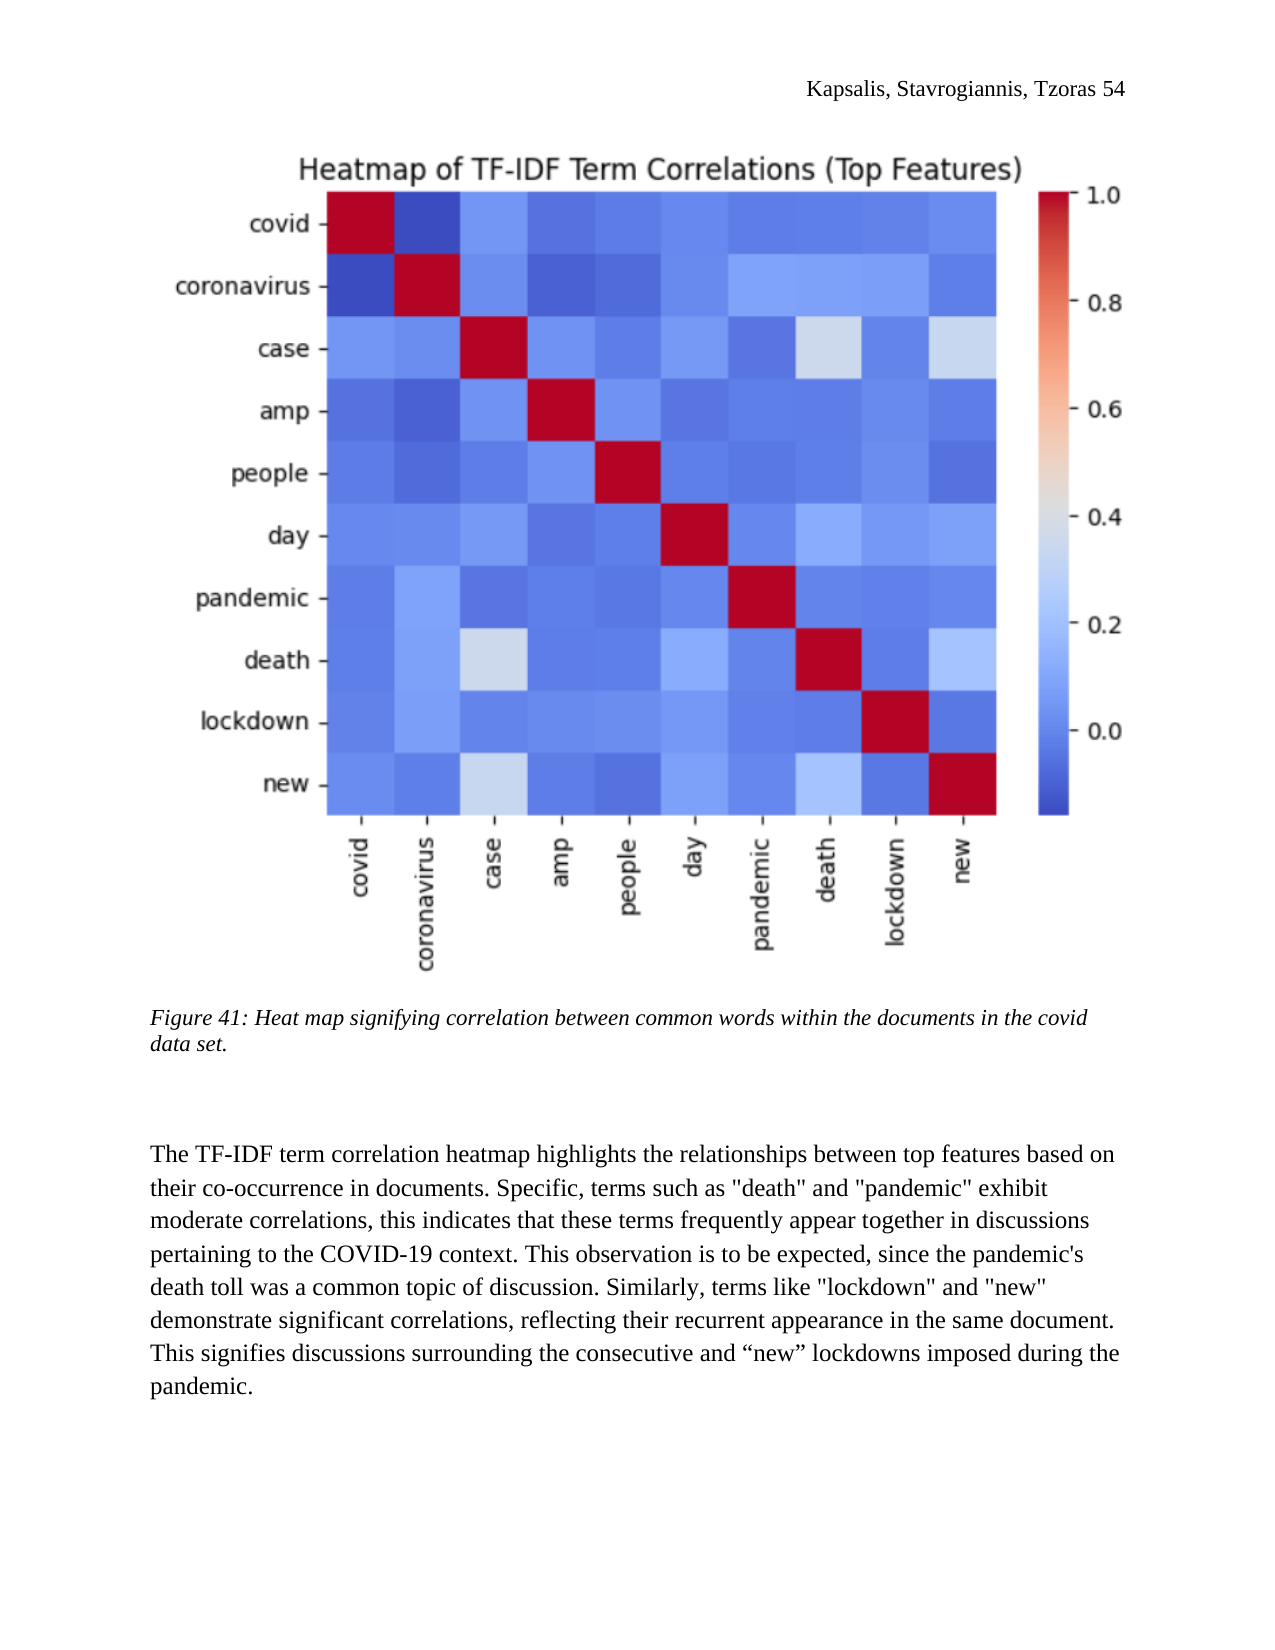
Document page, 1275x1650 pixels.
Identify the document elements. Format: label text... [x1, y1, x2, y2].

picture [150, 150, 1125, 975]
text The TF-IDF term correlation heatmap highlights the relationships between top features based on their co-occurrence in documents. Specific, terms such as "death" and "pandemic" exhibit moderate correlations, this indicates that these terms frequently appear together in discussions pertaining to the COVID-19 context. This observation is to be expected, since the pandemic's death toll was a common topic of discussion. Similarly, terms like "lockdown" and "new" demonstrate significant correlations, reflecting their recurrent appearance in the same document. This signifies discussions surrounding the consecutive and “new” lockdowns imposed during the pandemic. [150, 1139, 1125, 1399]
text Figure 41: Heat map signifying correlation between common words within the documents in the covid data set. [150, 1004, 1125, 1057]
